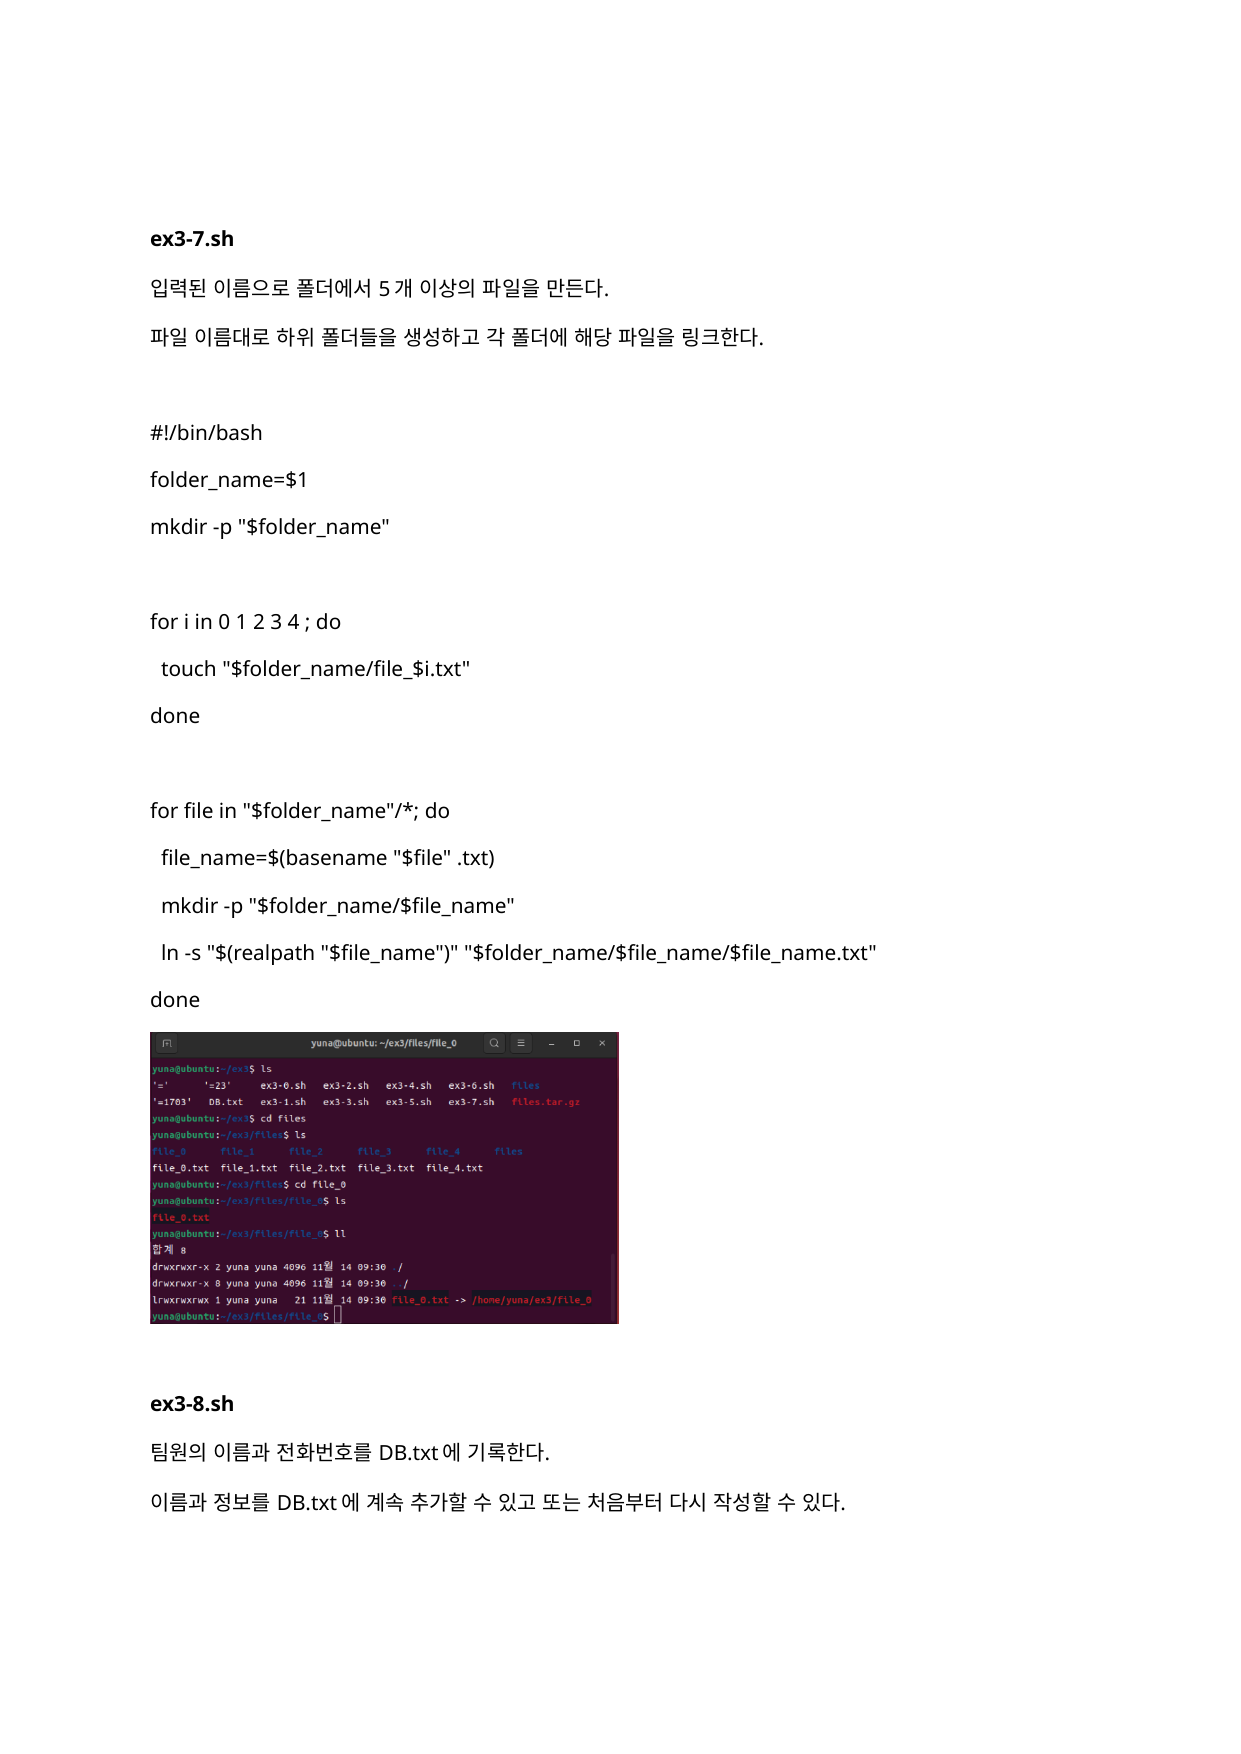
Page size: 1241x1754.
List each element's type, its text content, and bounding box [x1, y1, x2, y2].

text for file in "$folder_name"/*; do [150, 796, 1090, 824]
text done [150, 702, 1090, 730]
text 팀원의 이름과 전화번호를 DB.txt에 기록한다. [150, 1437, 1090, 1467]
text file_name=$(basename "$file" .txt) [150, 843, 1090, 872]
text 파일 이름대로 하위 폴더들을 생성하고 각 폴더에 해당 파일을 링크한다. [150, 321, 1090, 351]
text done [150, 985, 1090, 1014]
text ex3-7.sh [150, 224, 1090, 253]
text ln -s "$(realpath "$file_name")" "$folder_name/$file_name/$file_name.txt" [150, 938, 1090, 966]
text ex3-8.sh [150, 1389, 1090, 1418]
text mkdir -p "$folder_name/$file_name" [150, 891, 1090, 919]
text for i in 0 1 2 3 4 ; do [150, 607, 1090, 635]
text 입력된 이름으로 폴더에서 5개 이상의 파일을 만든다. [150, 272, 1090, 302]
text folder_name=$1 [150, 465, 1090, 493]
text mkdir -p "$folder_name" [150, 512, 1090, 541]
text #!/bin/bash [150, 418, 1090, 446]
picture [150, 1032, 619, 1324]
text touch "$folder_name/file_$i.txt" [150, 654, 1090, 683]
text 이름과 정보를 DB.txt에 계속 추가할 수 있고 또는 처음부터 다시 작성할 수 있다. [150, 1486, 1090, 1516]
